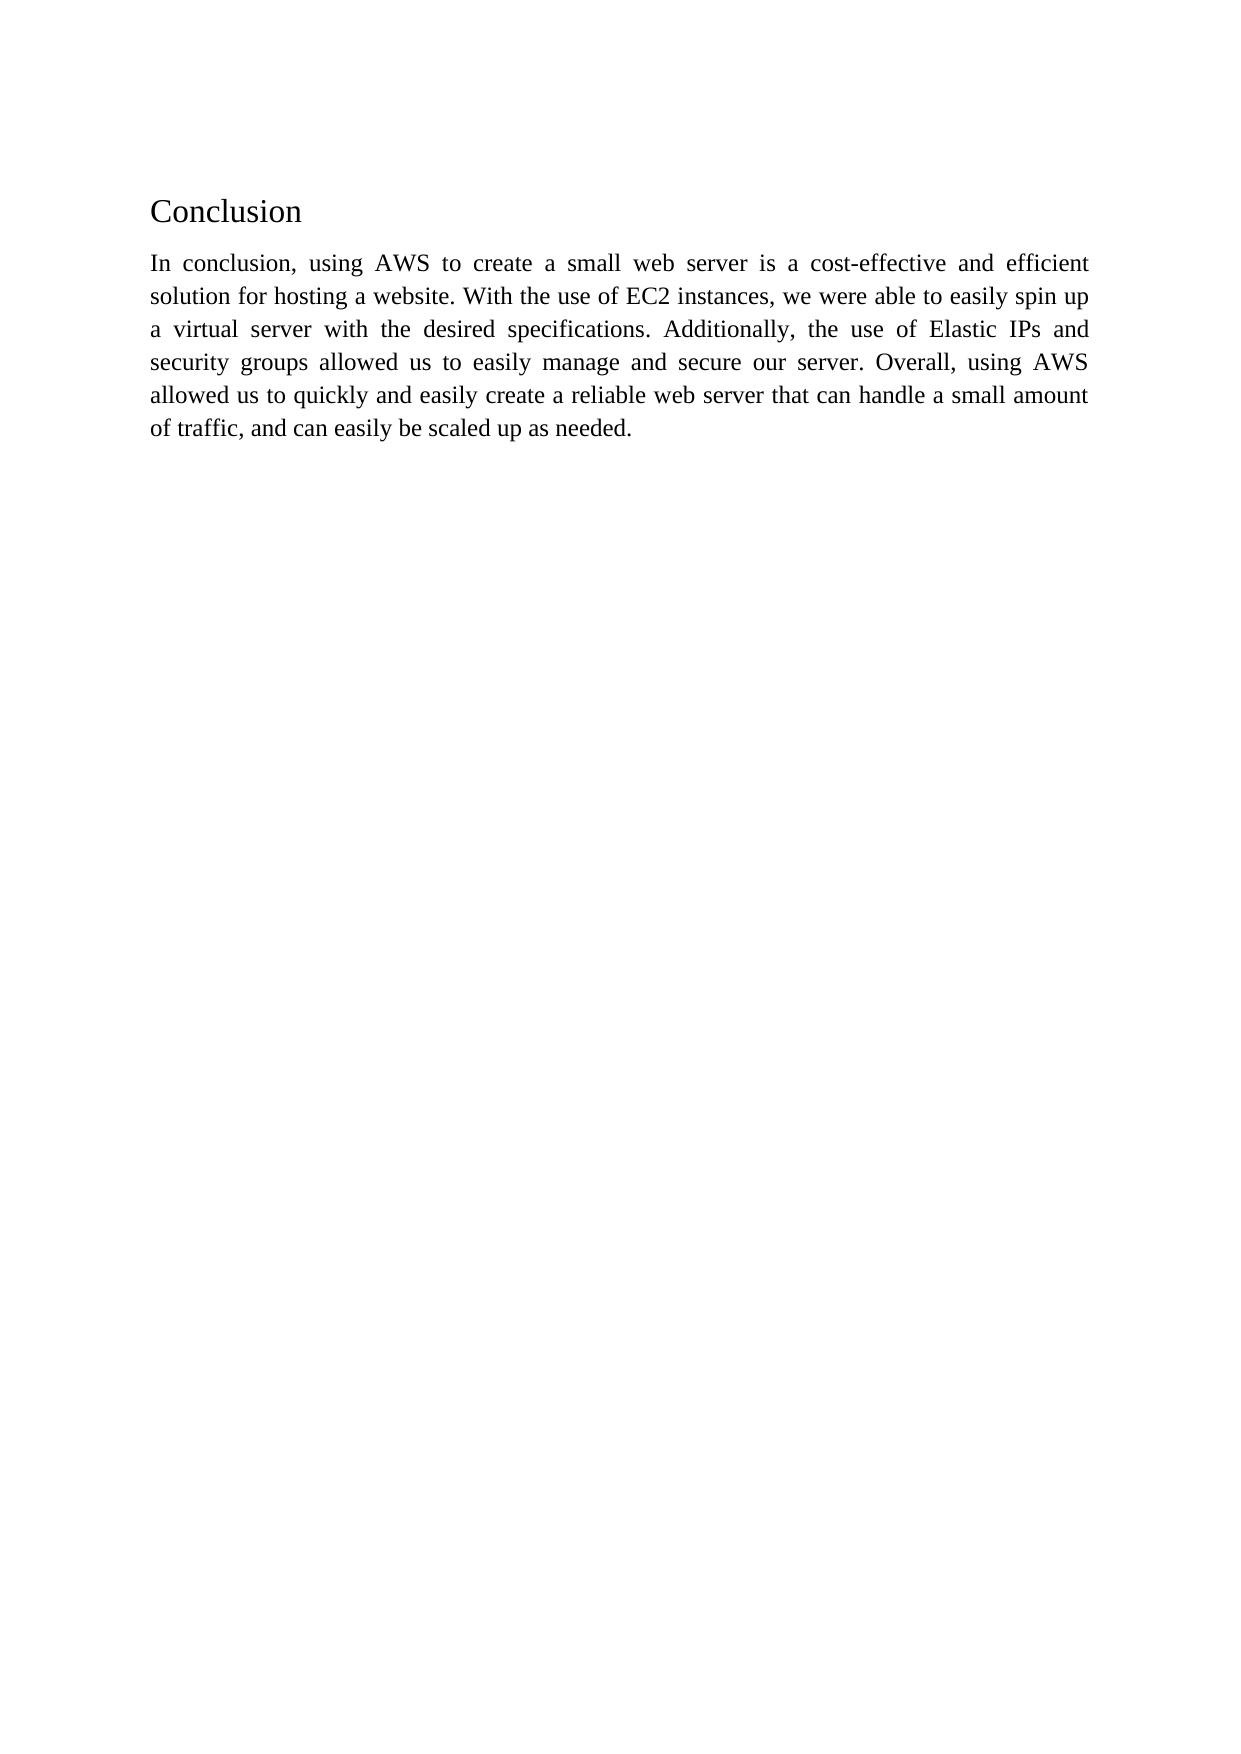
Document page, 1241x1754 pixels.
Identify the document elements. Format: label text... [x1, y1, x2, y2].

subtitle Conclusion [150, 192, 1090, 230]
text In conclusion, using AWS to create a small web server is a cost-effective and efficient solution for hosting a website. With the use of EC2 instances, we were able to easily spin up a virtual server with the desired specifications. Additionally, the use of Elastic IPs and security groups allowed us to easily manage and secure our server. Overall, using AWS allowed us to quickly and easily create a reliable web server that can handle a small amount of traffic, and can easily be scaled up as needed. [150, 248, 1090, 442]
